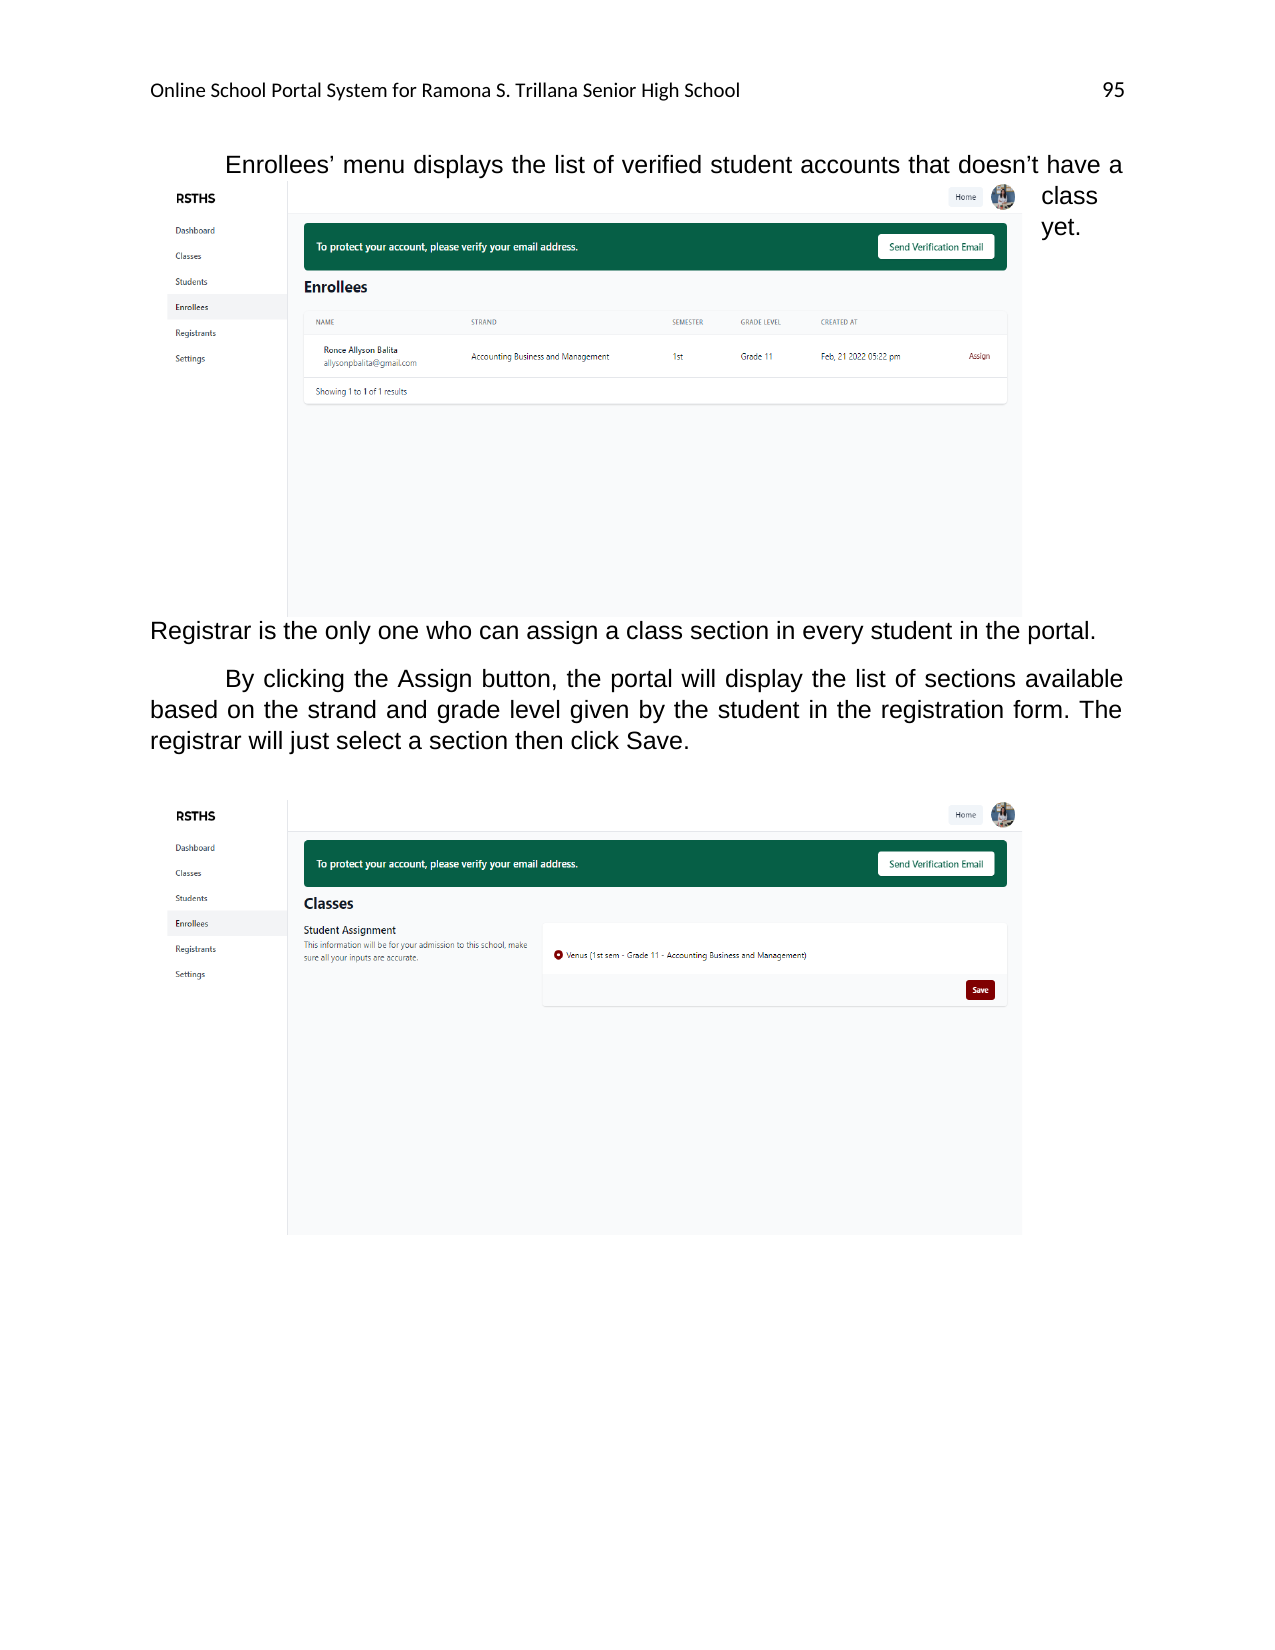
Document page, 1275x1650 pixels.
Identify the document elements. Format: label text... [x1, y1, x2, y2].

picture [167, 181, 1023, 617]
text By clicking the Assign button, the portal will display the list of sections available based on the strand and grade level given by the student in the registration form. The registrar will just select a section then click Save. [150, 664, 1125, 755]
picture [167, 800, 1023, 1235]
